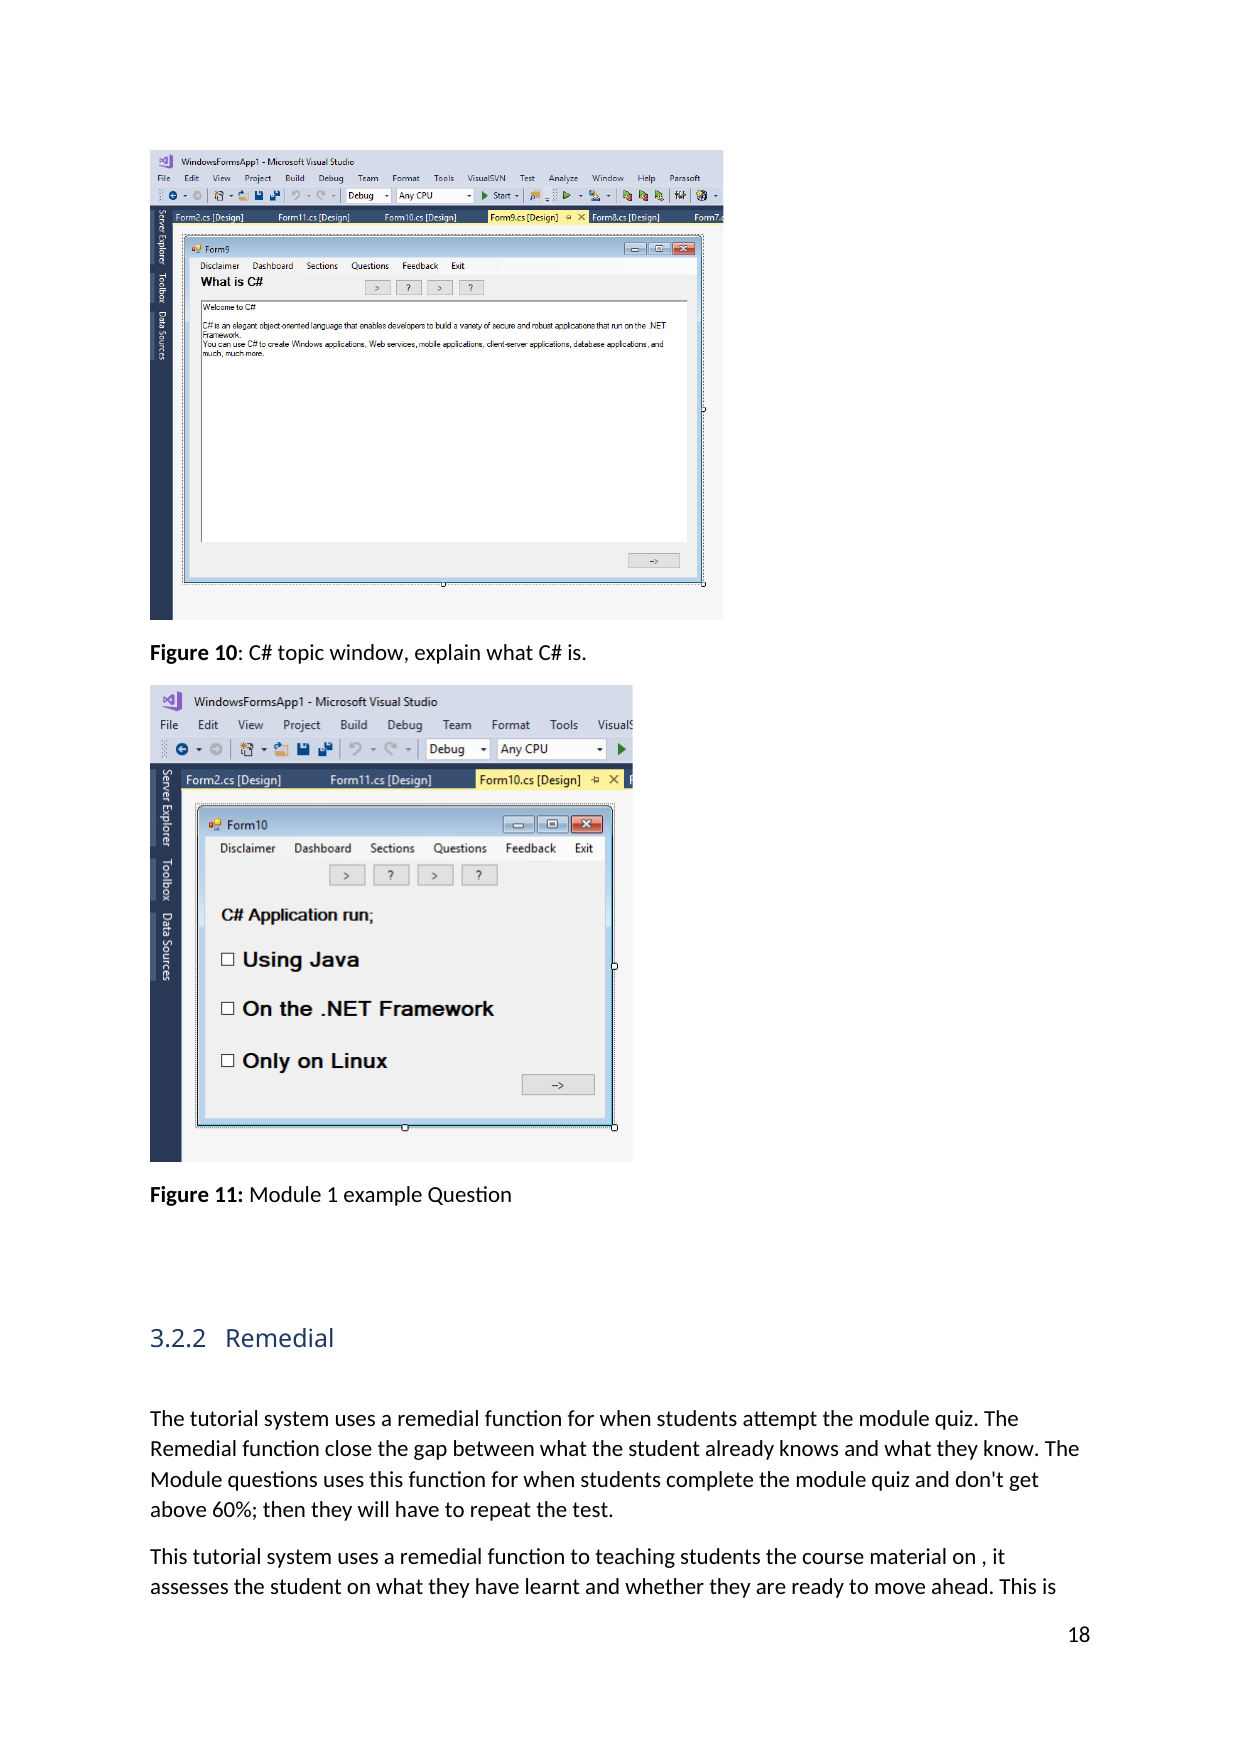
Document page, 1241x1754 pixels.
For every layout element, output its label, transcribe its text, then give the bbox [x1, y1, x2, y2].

picture [150, 150, 724, 620]
text Figure 11: Module 1 example Question [150, 1180, 1090, 1208]
text The tutorial system uses a remedial function for when students attempt the module quiz. The Remedial function close the gap between what the student already knows and what they know. The Module questions uses this function for when students complete the module quiz and don't get above 60%; then they will have to repeat the test. [150, 1404, 1090, 1523]
text Figure 10: C# topic window, explain what C# is. [150, 638, 1090, 666]
picture [150, 685, 633, 1162]
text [150, 1542, 1090, 1600]
subtitle Remedial [150, 1321, 1090, 1355]
